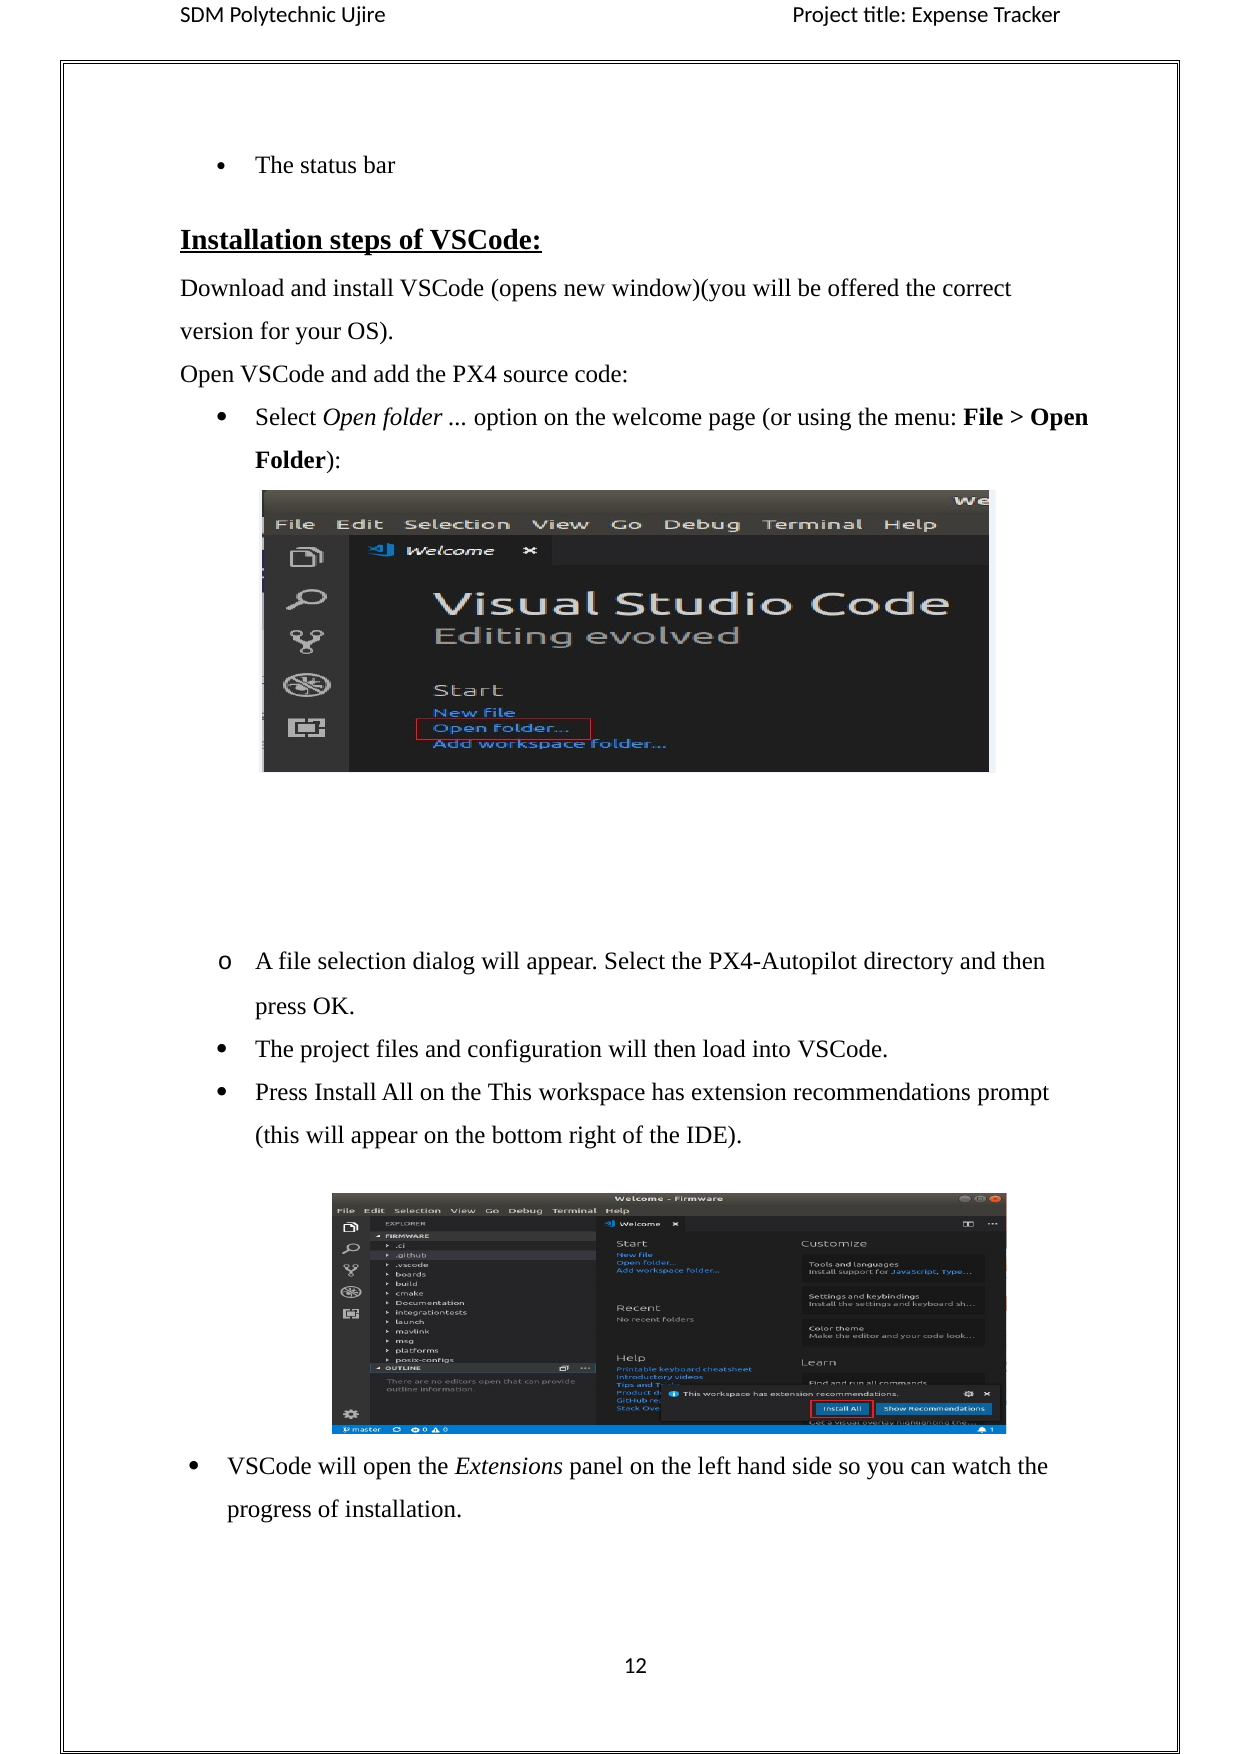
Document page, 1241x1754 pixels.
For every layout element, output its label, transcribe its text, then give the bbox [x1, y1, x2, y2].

text Open VSCode and add the PX4 source code: [180, 359, 1090, 388]
list The status bar [217, 150, 1090, 179]
list Select Open folder ... option on the welcome page (or using the menu: File > Open Folder): [217, 402, 1090, 474]
list Press Install All on the This workspace has extension recommendations prompt (this will appear on the bottom right of the IDE). [217, 1077, 1090, 1149]
text Installation steps of VSCode: [180, 222, 1090, 256]
picture [331, 1193, 1007, 1434]
picture [258, 490, 996, 773]
list The project files and configuration will then load into VSCode. [217, 1034, 1090, 1063]
list A file selection dialog will appear. Select the PX4-Autopilot directory and then press OK. [217, 946, 1090, 1020]
list VSCode will open the Extensions panel on the left hand side so you can watch the progress of installation. [189, 1451, 1090, 1523]
text Download and install VSCode (opens new window)(you will be offered the correct version for your OS). [180, 273, 1090, 344]
